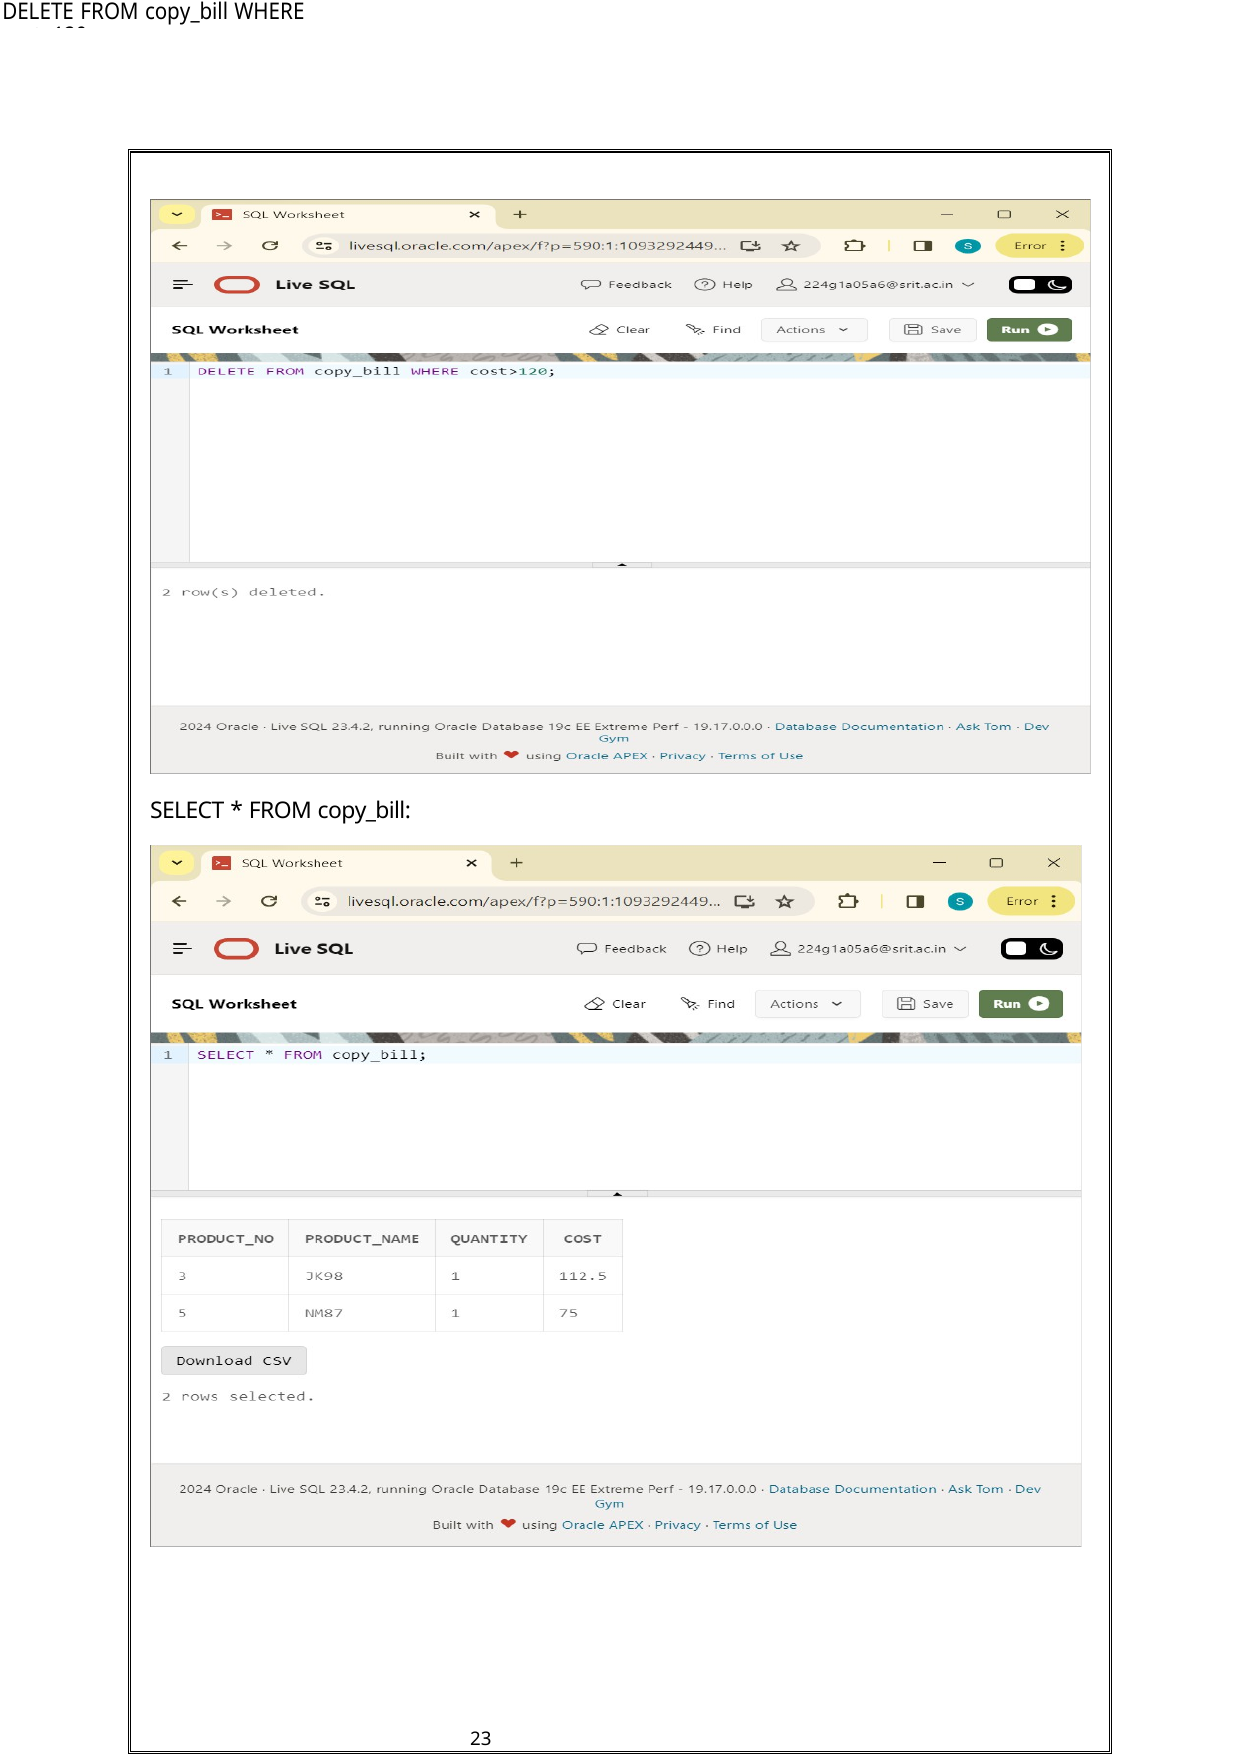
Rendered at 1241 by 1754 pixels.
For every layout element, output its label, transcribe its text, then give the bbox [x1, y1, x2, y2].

text SELECT * FROM copy_bill: [150, 794, 1101, 825]
picture [150, 199, 1091, 774]
picture [150, 845, 1082, 1547]
